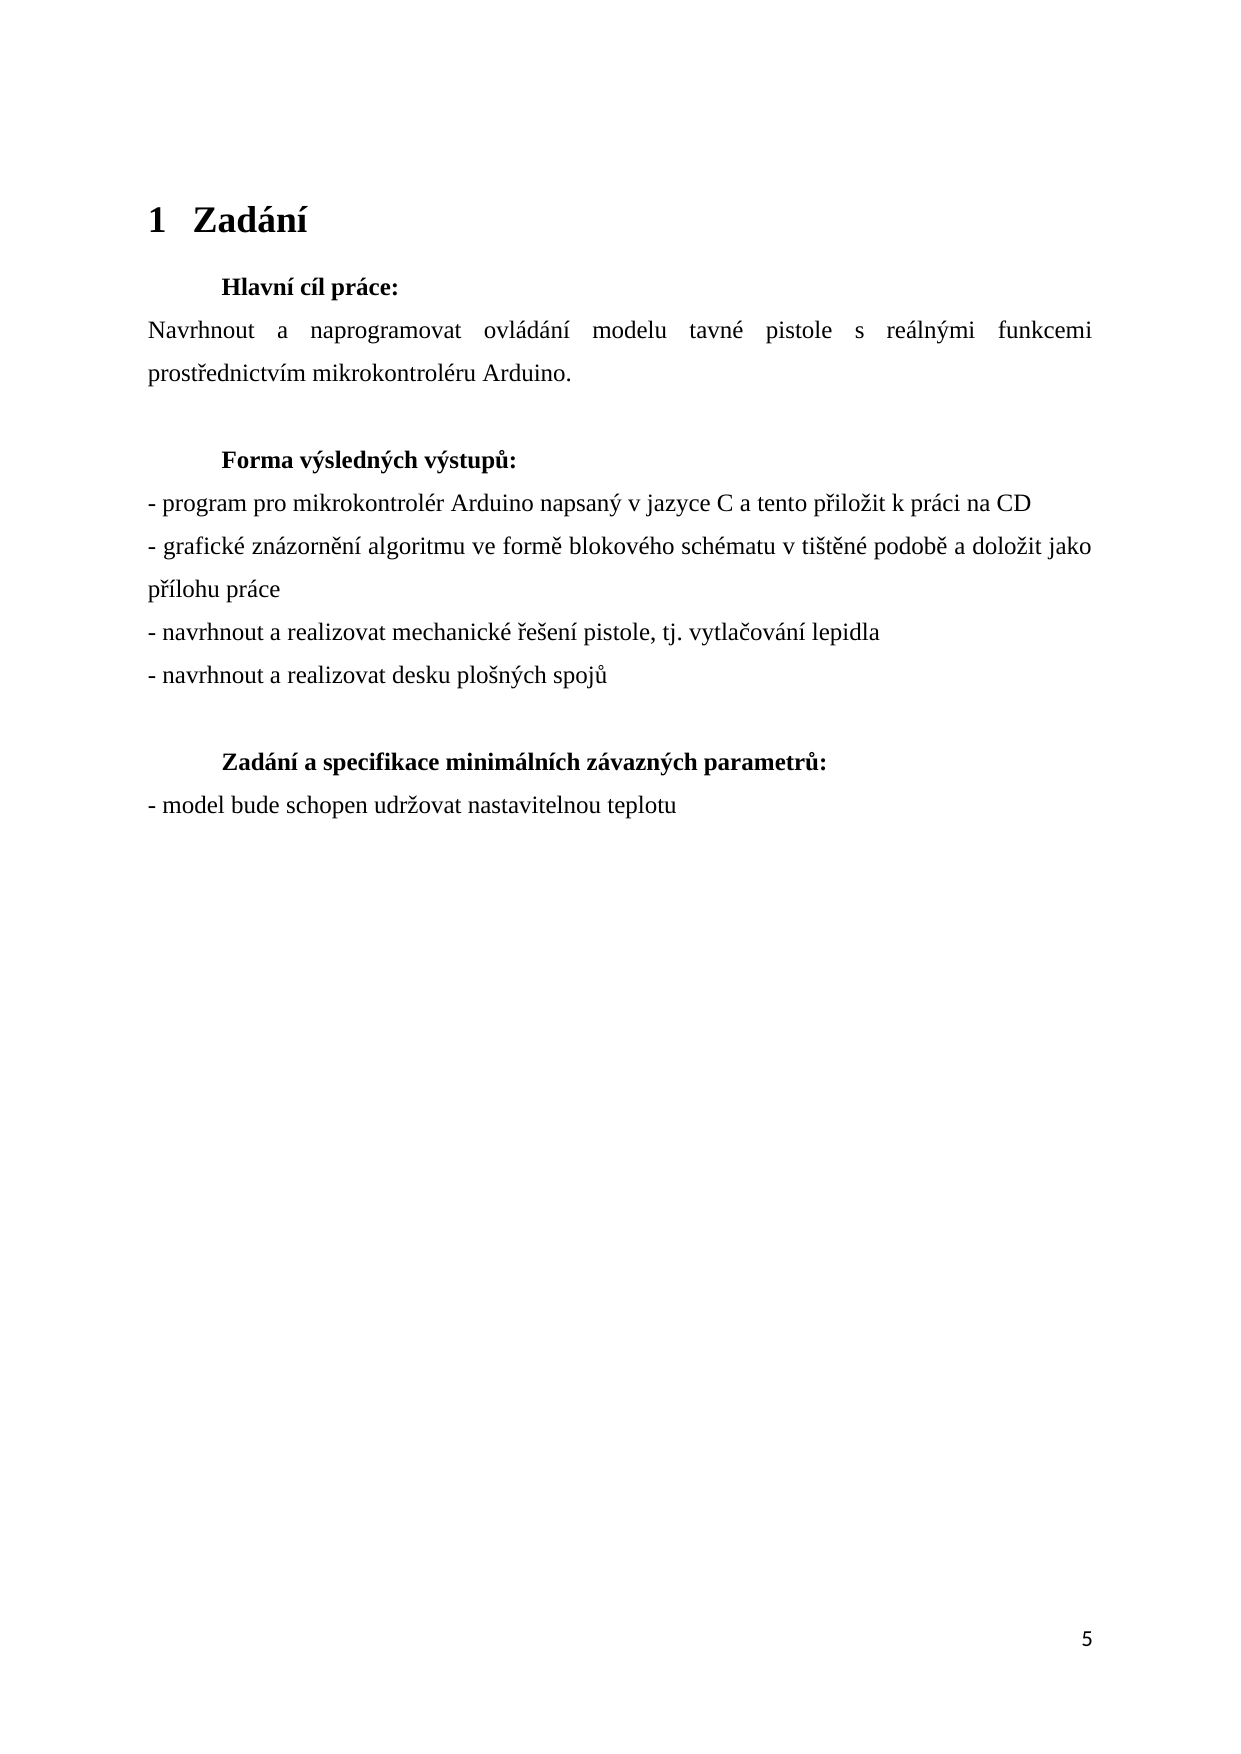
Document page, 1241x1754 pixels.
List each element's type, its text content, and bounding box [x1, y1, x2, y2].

text - program pro mikrokontrolér Arduino napsaný v jazyce C a tento přiložit k práci na CD [148, 488, 1093, 517]
text Zadání a specifikace minimálních závazných parametrů: [221, 747, 1093, 775]
text - model bude schopen udržovat nastavitelnou teplotu [148, 790, 1093, 818]
text Navrhnout a naprogramovat ovládání modelu tavné pistole s reálnými funkcemi prostřednictvím mikrokontroléru Arduino. [148, 315, 1093, 387]
text - navrhnout a realizovat mechanické řešení pistole, tj. vytlačování lepidla [148, 617, 1093, 646]
text Forma výsledných výstupů: [148, 445, 1093, 473]
subtitle Zadání [148, 198, 1093, 241]
text - navrhnout a realizovat desku plošných spojů [148, 660, 1093, 689]
text - grafické znázornění algoritmu ve formě blokového schématu v tištěné podobě a doložit jako přílohu práce [148, 531, 1093, 603]
text Hlavní cíl práce: [148, 272, 1093, 301]
